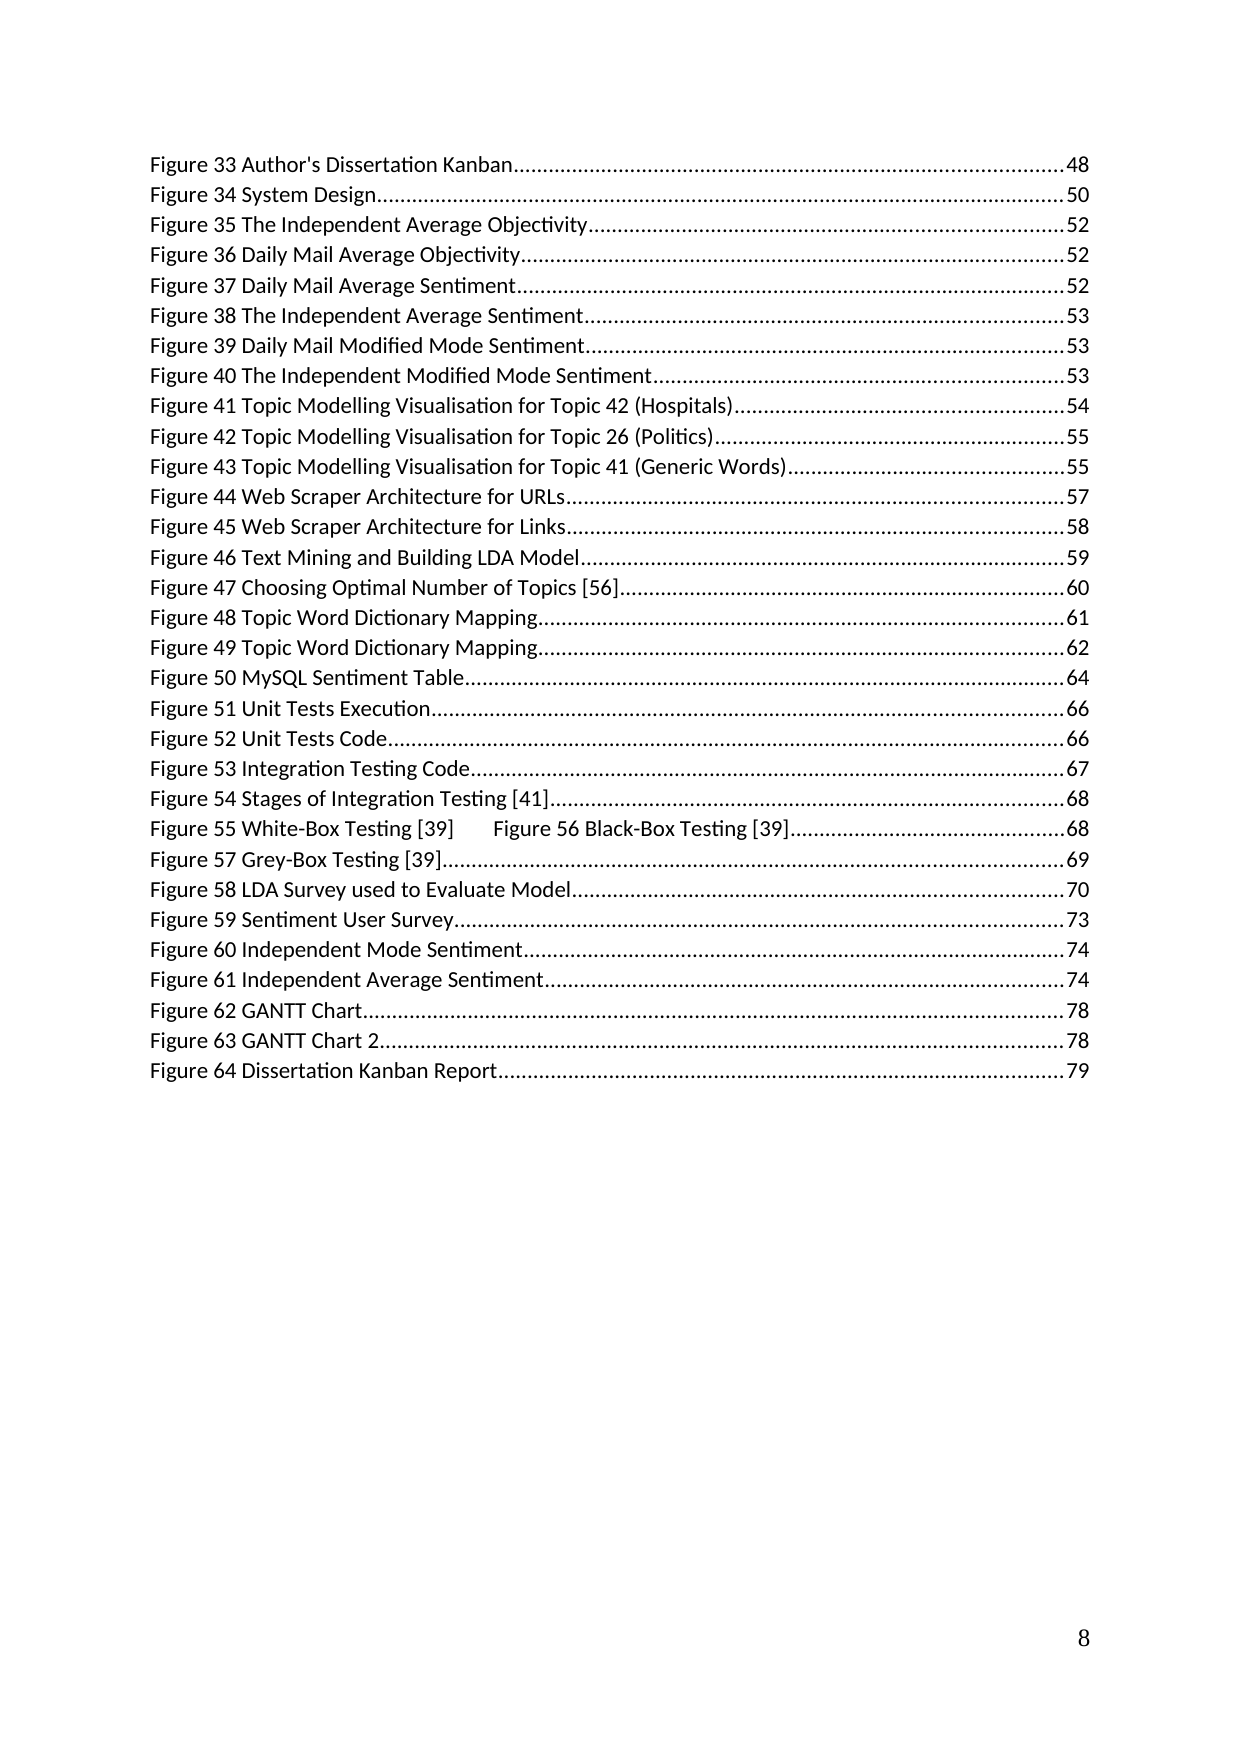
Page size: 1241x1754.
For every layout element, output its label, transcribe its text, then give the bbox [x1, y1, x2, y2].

text Figure 58 LDA Survey used to Evaluate Model 70 [150, 875, 1090, 903]
text Figure 62 GANTT Chart 78 [150, 996, 1090, 1024]
text Figure 36 Daily Mail Average Objectivity 52 [150, 241, 1090, 269]
text Figure 42 Topic Modelling Visualisation for Topic 26 (Politics) 55 [150, 422, 1090, 450]
text Figure 60 Independent Mode Sentiment 74 [150, 935, 1090, 963]
text Figure 47 Choosing Optimal Number of Topics [56] 60 [150, 573, 1090, 601]
text Figure 38 The Independent Average Sentiment 53 [150, 301, 1090, 329]
text Figure 51 Unit Tests Execution 66 [150, 694, 1090, 722]
text Figure 46 Text Mining and Building LDA Model 59 [150, 543, 1090, 571]
text Figure 45 Web Scraper Architecture for Links 58 [150, 512, 1090, 541]
text Figure 43 Topic Modelling Visualisation for Topic 41 (Generic Words) 55 [150, 452, 1090, 480]
text Figure 57 Grey-Box Testing [39] 69 [150, 845, 1090, 873]
text Figure 63 GANTT Chart 2 78 [150, 1026, 1090, 1054]
text Figure 50 MySQL Sentiment Table 64 [150, 663, 1090, 692]
text Figure 48 Topic Word Dictionary Mapping 61 [150, 603, 1090, 631]
text Figure 49 Topic Word Dictionary Mapping 62 [150, 633, 1090, 661]
text Figure 54 Stages of Integration Testing [41] 68 [150, 784, 1090, 812]
text Figure 52 Unit Tests Code 66 [150, 724, 1090, 752]
text Figure 41 Topic Modelling Visualisation for Topic 42 (Hospitals) 54 [150, 392, 1090, 420]
text Figure 37 Daily Mail Average Sentiment 52 [150, 271, 1090, 299]
text Figure 53 Integration Testing Code 67 [150, 754, 1090, 782]
text Figure 39 Daily Mail Modified Mode Sentiment 53 [150, 331, 1090, 359]
text Figure 33 Author's Dissertation Kanban 48 [150, 150, 1090, 178]
text Figure 61 Independent Average Sentiment 74 [150, 966, 1090, 994]
text Figure 64 Dissertation Kanban Report 79 [150, 1056, 1090, 1084]
text Figure 40 The Independent Modified Mode Sentiment 53 [150, 361, 1090, 389]
text Figure 35 The Independent Average Objectivity 52 [150, 210, 1090, 238]
text Figure 59 Sentiment User Survey 73 [150, 905, 1090, 933]
text Figure 44 Web Scraper Architecture for URLs 57 [150, 482, 1090, 510]
text Figure 34 System Design 50 [150, 180, 1090, 208]
text Figure 55 White-Box Testing [39] Figure 56 Black-Box Testing [39] 68 [150, 814, 1090, 843]
